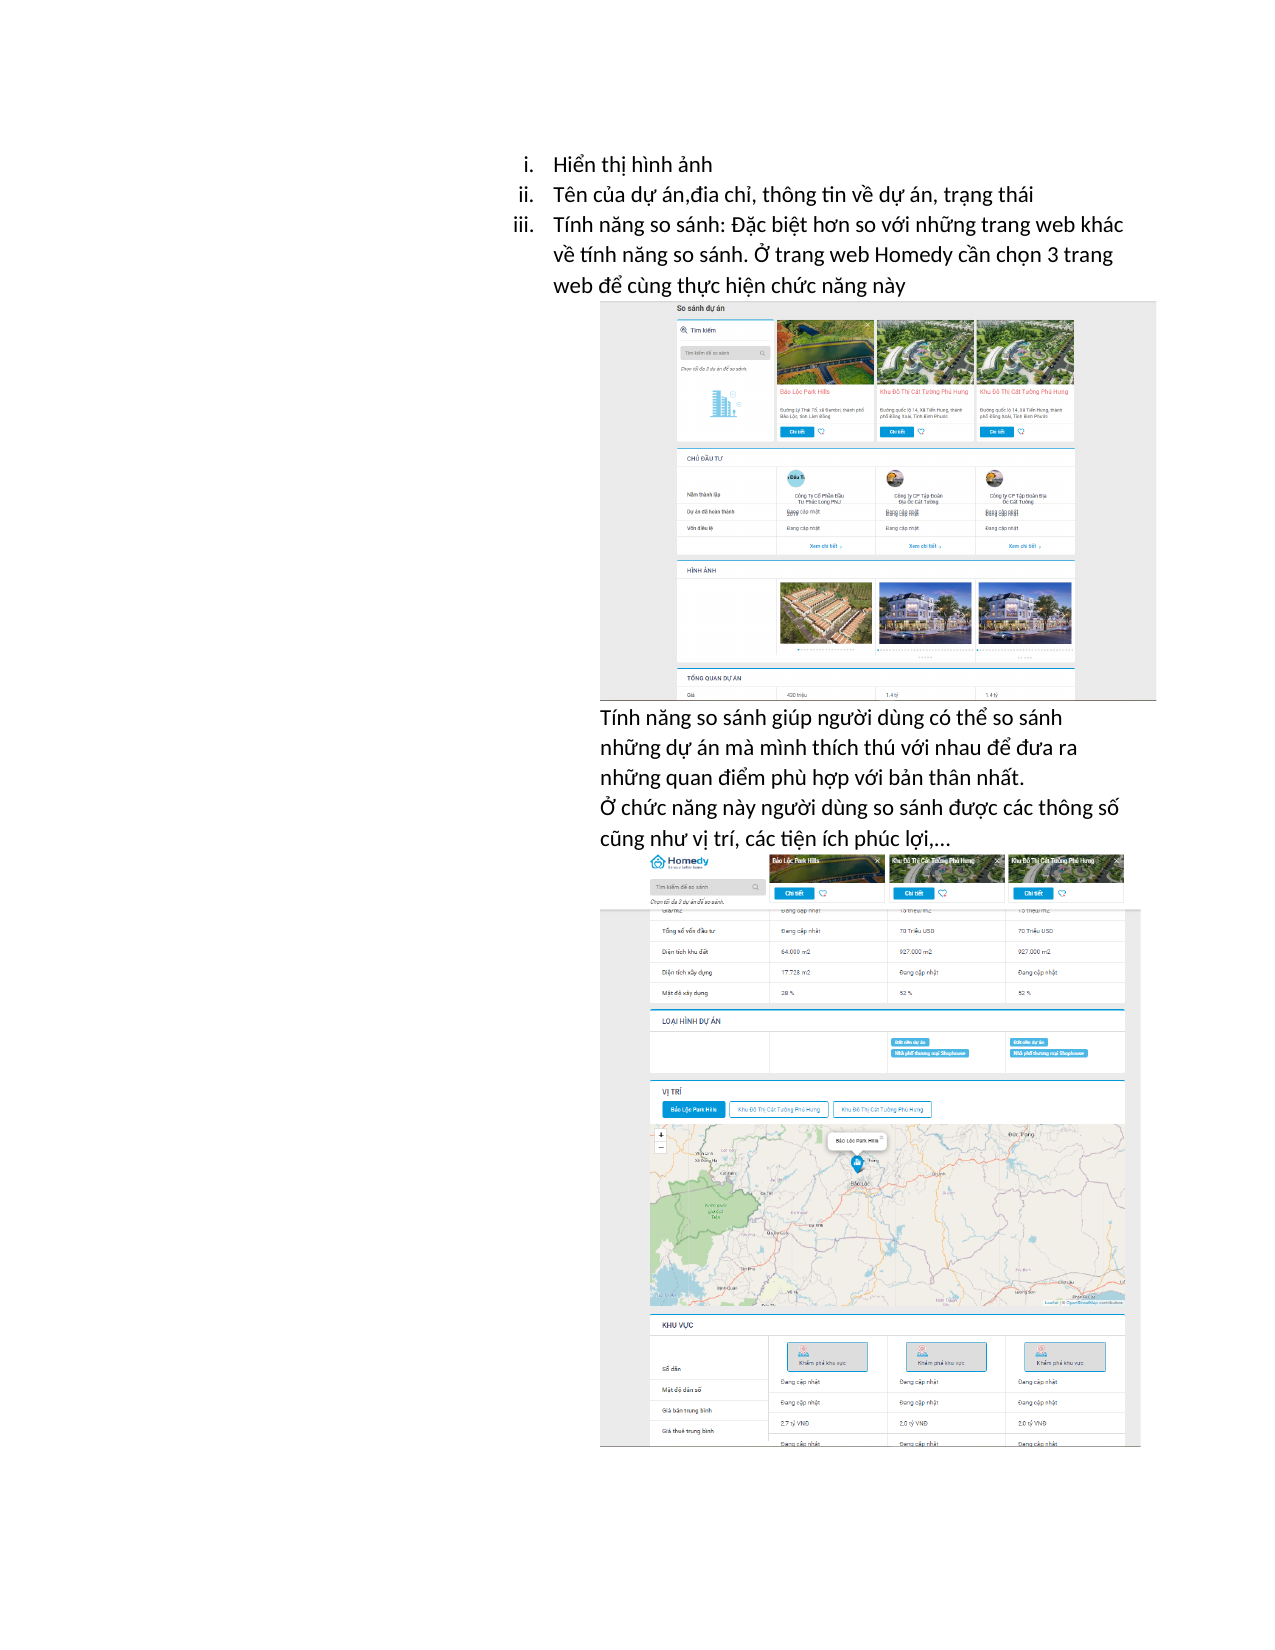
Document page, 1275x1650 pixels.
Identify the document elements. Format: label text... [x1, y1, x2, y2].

list Tính năng so sánh giúp người dùng có thể so sánh những dự án mà mình thích thú với nhau để đưa ra những quan điểm phù hợp với bản thân nhất. [600, 703, 1125, 791]
picture [600, 301, 1157, 701]
list Tính năng so sánh: Đặc biệt hơn so với những trang web khác về tính năng so sánh. Ở trang web Homedy cần chọn 3 trang web để cùng thực hiện chức năng này [534, 210, 1125, 299]
list Hiển thị hình ảnh [534, 150, 1125, 178]
picture [600, 853, 1141, 1447]
list Tên của dự án,đia chỉ, thông tin về dự án, trạng thái [534, 180, 1125, 208]
list Ở chức năng này người dùng so sánh được các thông số cũng như vị trí, các tiện ích phúc lợi,… [600, 793, 1125, 852]
